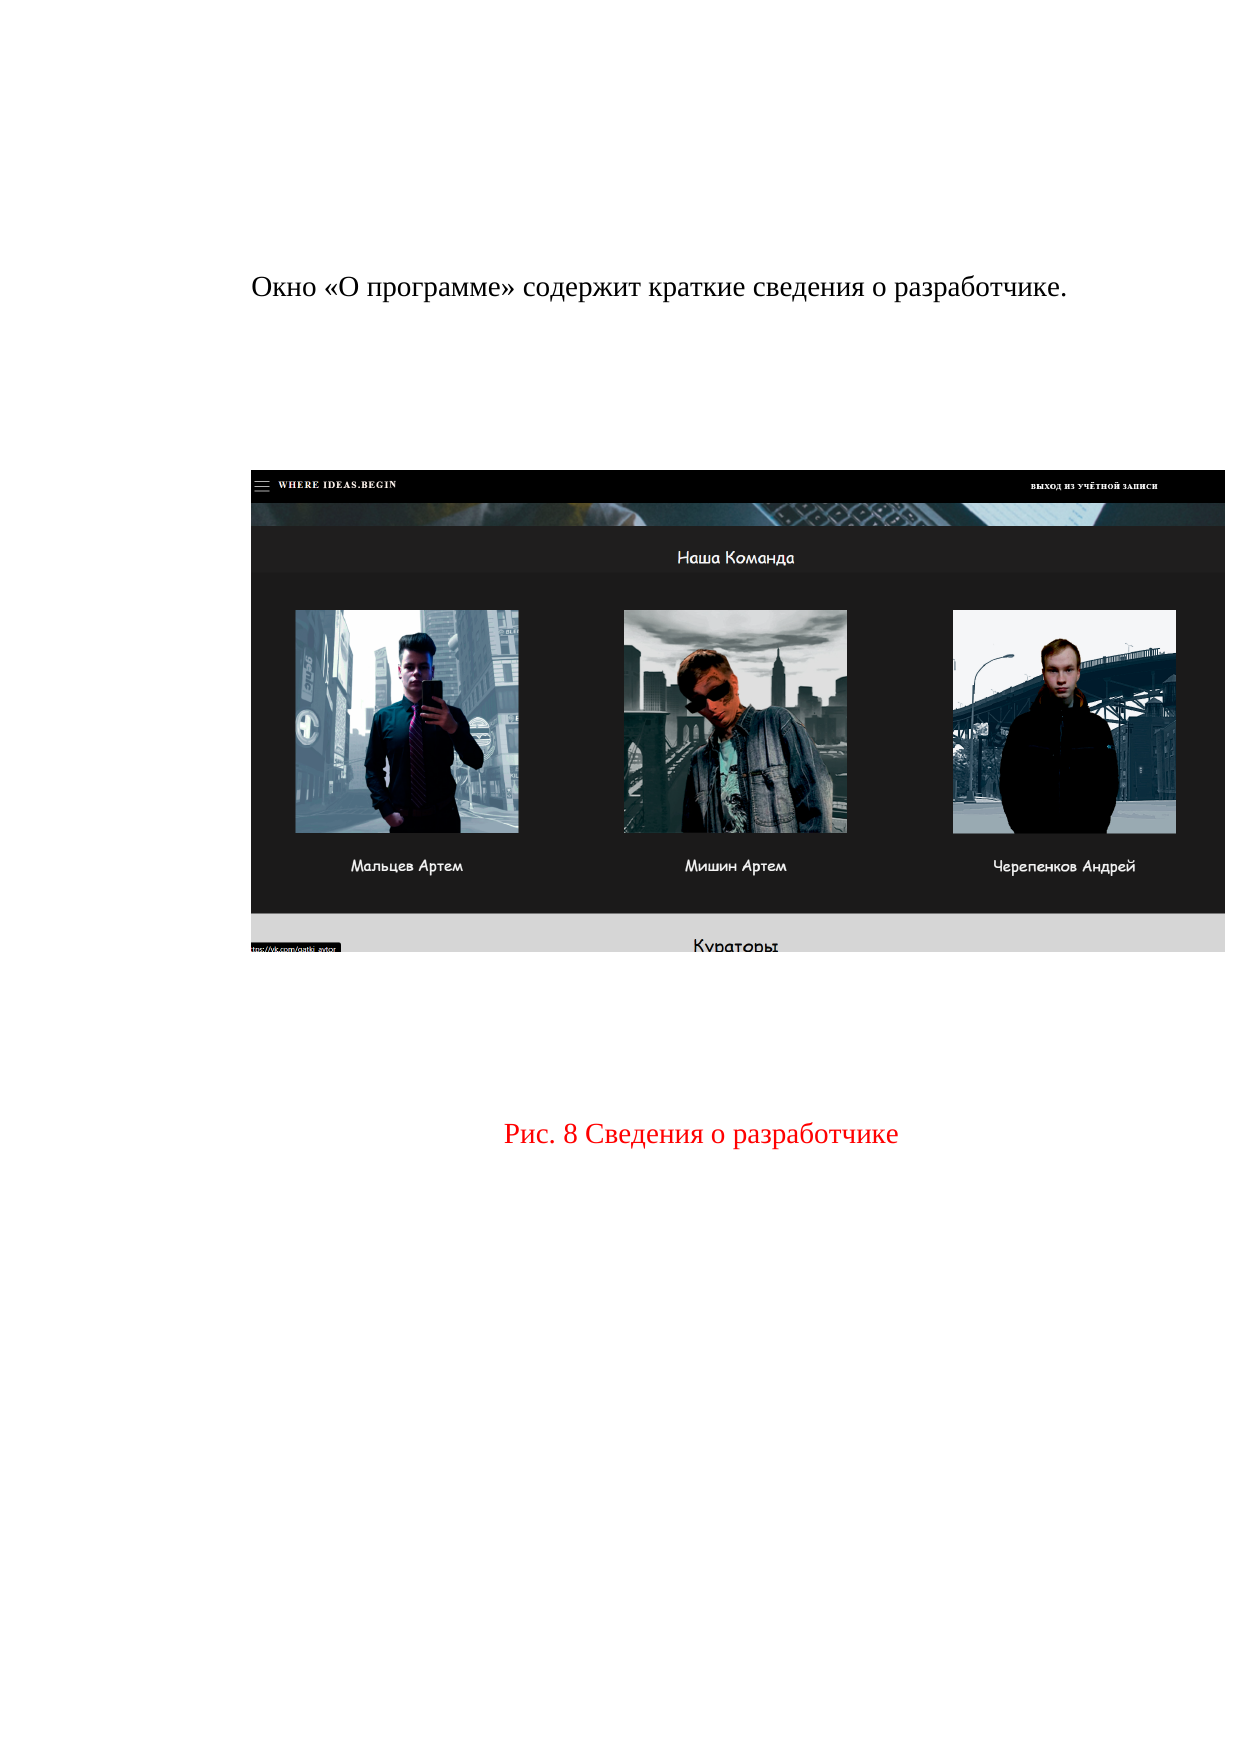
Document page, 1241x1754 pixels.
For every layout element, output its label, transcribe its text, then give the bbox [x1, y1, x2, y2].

list Окно «О программе» содержит краткие сведения о разработчике. [177, 269, 1152, 303]
picture [251, 470, 1225, 952]
list Рис. 8 Сведения о разработчике [177, 1117, 1152, 1150]
